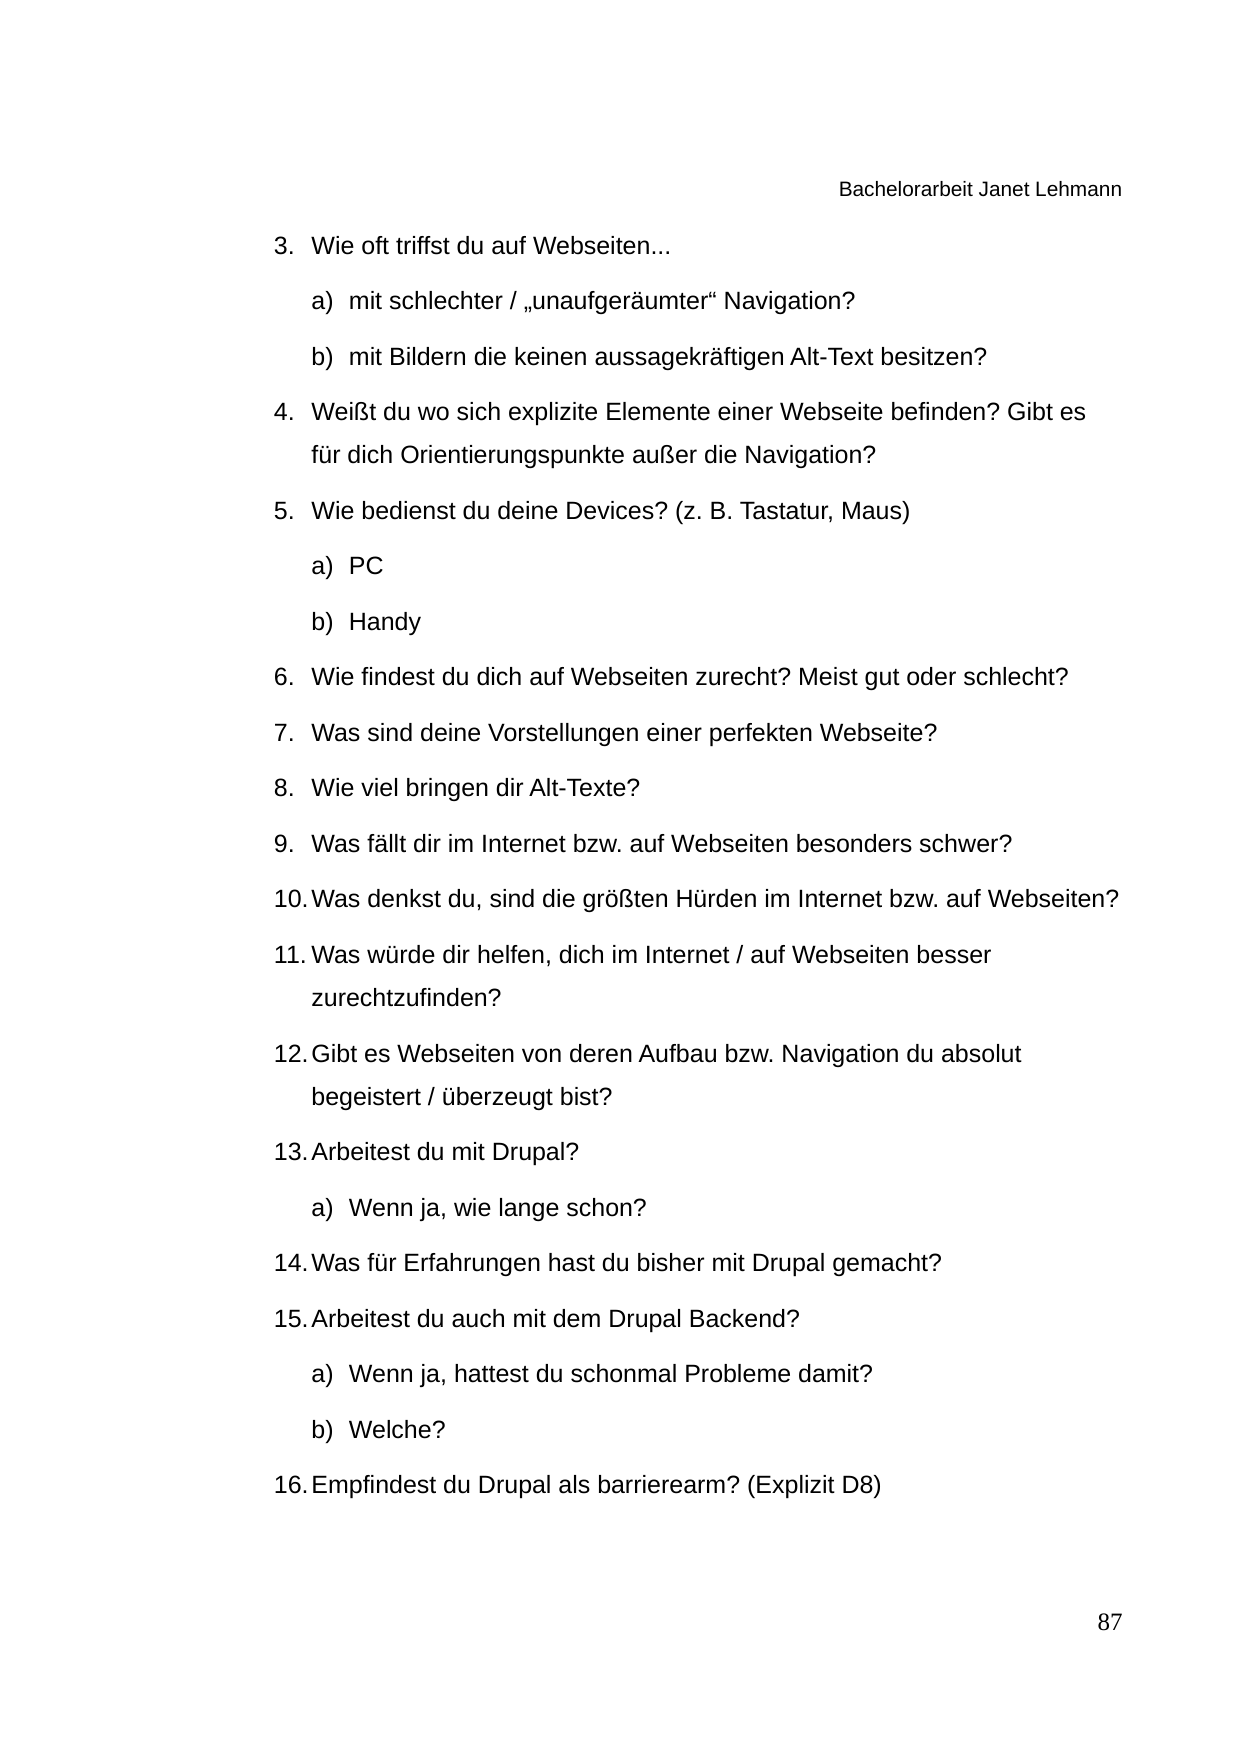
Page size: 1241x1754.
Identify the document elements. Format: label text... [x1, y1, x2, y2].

list Gibt es Webseiten von deren Aufbau bzw. Navigation du absolut begeistert / überzeugt bist? [274, 1039, 1122, 1111]
list Arbeitest du mit Drupal? [274, 1137, 1122, 1166]
list Was fällt dir im Internet bzw. auf Webseiten besonders schwer? [274, 829, 1122, 858]
list Wie findest du dich auf Webseiten zurecht? Meist gut oder schlecht? [274, 662, 1122, 691]
list Wie oft triffst du auf Webseiten... [274, 231, 1122, 259]
list Wie viel bringen dir Alt-Texte? [274, 773, 1122, 802]
list mit Bildern die keinen aussagekräftigen Alt-Text besitzen? [311, 342, 1122, 370]
list Weißt du wo sich explizite Elemente einer Webseite befinden? Gibt es für dich Orientierungspunkte außer die Navigation? [274, 397, 1122, 469]
list Empfindest du Drupal als barrierearm? (Explizit D8) [274, 1470, 1122, 1499]
list Welche? [311, 1415, 1122, 1444]
list Wie bedienst du deine Devices? (z. B. Tastatur, Maus) [274, 496, 1122, 524]
list mit schlechter / „unaufgeräumter“ Navigation? [311, 286, 1122, 315]
list PC [311, 551, 1122, 580]
list Wenn ja, hattest du schonmal Probleme damit? [311, 1359, 1122, 1388]
list Handy [311, 607, 1122, 636]
list Was sind deine Vorstellungen einer perfekten Webseite? [274, 718, 1122, 747]
list Was denkst du, sind die größten Hürden im Internet bzw. auf Webseiten? [274, 884, 1122, 913]
list Wenn ja, wie lange schon? [311, 1193, 1122, 1222]
list Arbeitest du auch mit dem Drupal Backend? [274, 1304, 1122, 1333]
list Was für Erfahrungen hast du bisher mit Drupal gemacht? [274, 1248, 1122, 1277]
list Was würde dir helfen, dich im Internet / auf Webseiten besser zurechtzufinden? [274, 940, 1122, 1012]
